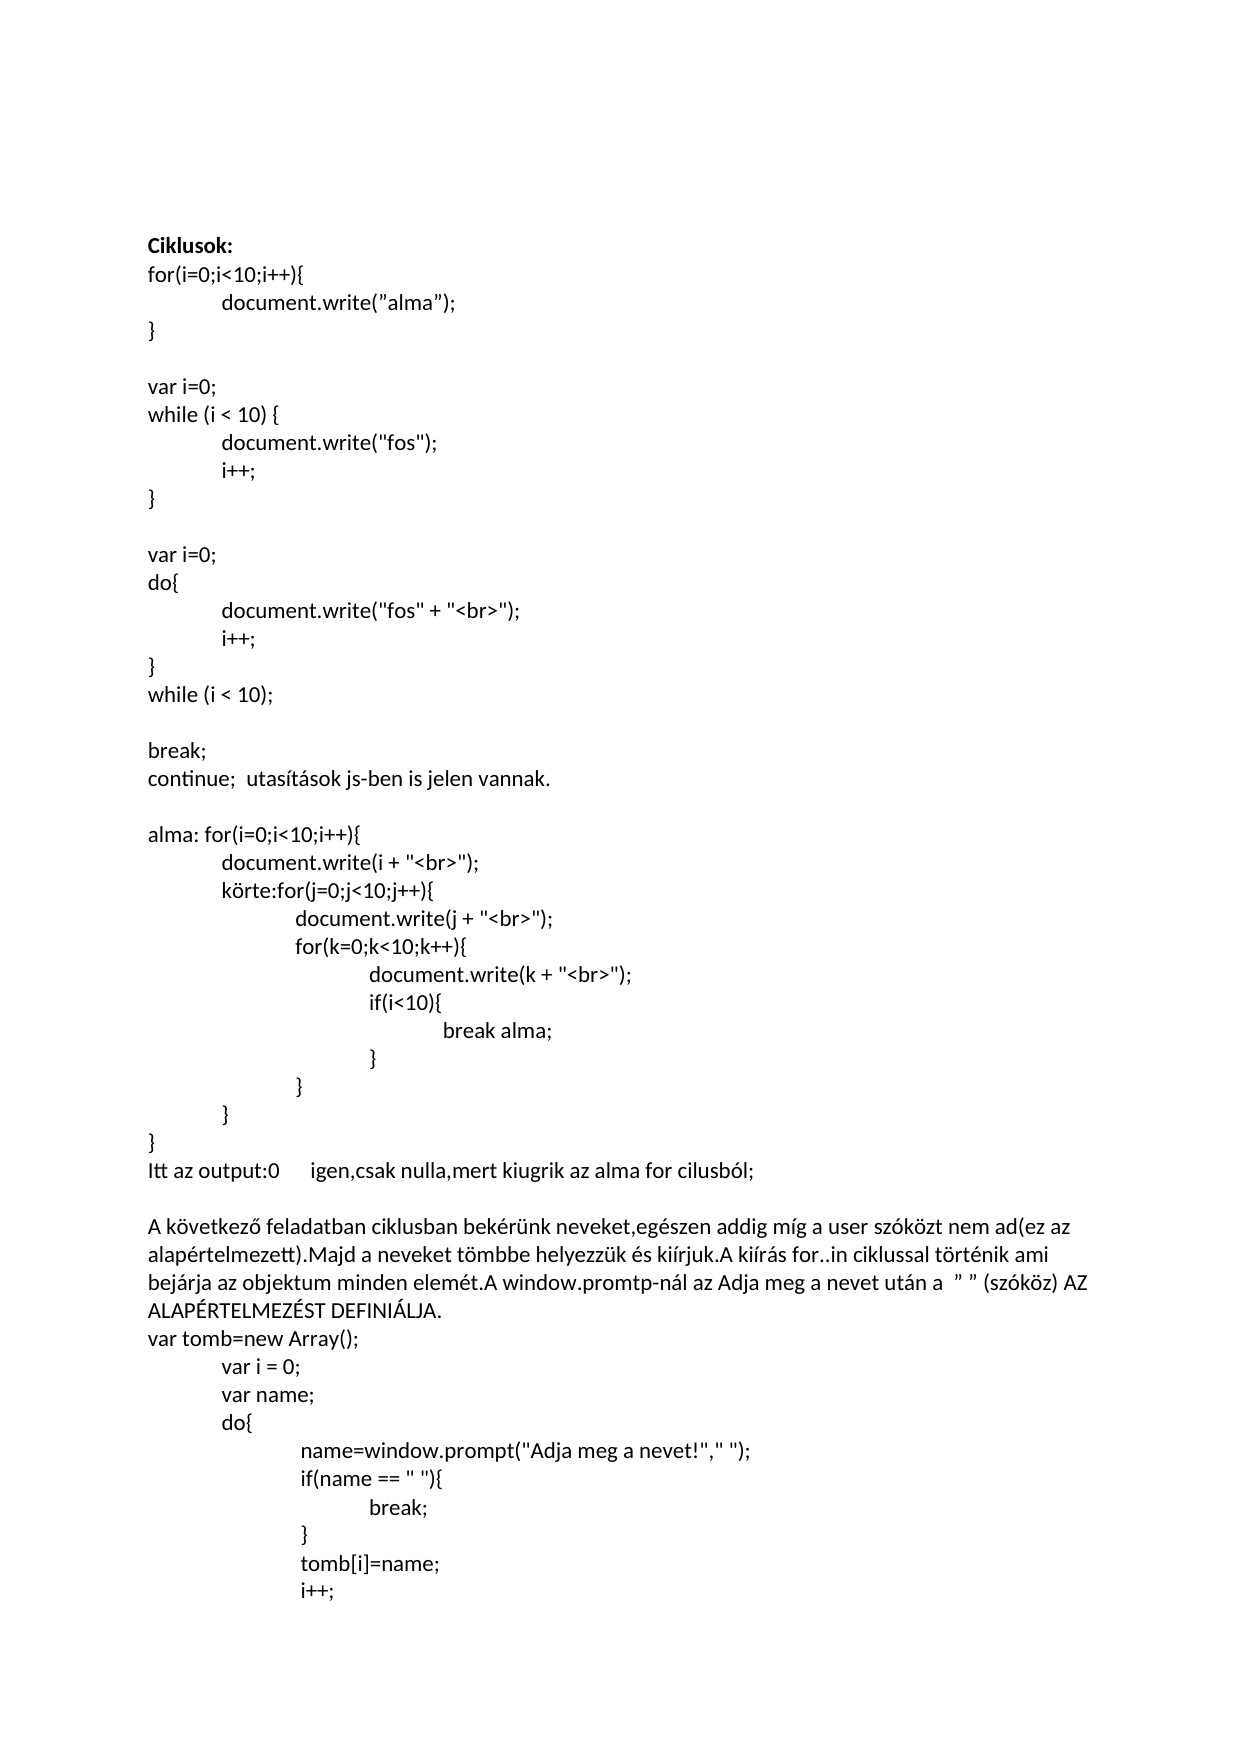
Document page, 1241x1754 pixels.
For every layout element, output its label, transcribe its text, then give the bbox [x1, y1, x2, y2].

text var name; [148, 1381, 1093, 1408]
text i++; [148, 1577, 1093, 1605]
text } [148, 1521, 1093, 1549]
text if(name == " "){ [148, 1464, 1093, 1493]
text körte:for(j=0;j<10;j++){ [148, 876, 1093, 904]
text Ciklusok: [148, 232, 1093, 260]
text A következő feladatban ciklusban bekérünk neveket,egészen addig míg a user szóközt nem ad(ez az alapértelmezett).Majd a neveket tömbbe helyezzük és kiírjuk.A kiírás for..in ciklussal történik ami bejárja az objektum minden elemét.A window.promtp-nál az Adja meg a nevet után a ” ” (szóköz) AZ ALAPÉRTELMEZÉST DEFINIÁLJA. [148, 1212, 1093, 1324]
text } [148, 1128, 1093, 1156]
text Itt az output:0 igen,csak nulla,mert kiugrik az alma for cilusból; [148, 1156, 1093, 1184]
text do{ [148, 1408, 1093, 1437]
text while (i < 10) { [148, 400, 1093, 428]
text } [148, 484, 1093, 512]
text document.write(”alma”); [148, 288, 1093, 316]
text document.write("fos"); [148, 428, 1093, 456]
text document.write("fos" + "<br>"); [148, 596, 1093, 624]
text } [148, 1044, 1093, 1072]
text i++; [148, 624, 1093, 652]
text if(i<10){ [148, 988, 1093, 1016]
text document.write(j + "<br>"); [148, 904, 1093, 932]
text var i=0; [148, 372, 1093, 400]
text name=window.prompt("Adja meg a nevet!"," "); [148, 1437, 1093, 1464]
text var i=0; [148, 540, 1093, 568]
text alma: for(i=0;i<10;i++){ [148, 820, 1093, 848]
text } [148, 1100, 1093, 1128]
text i++; [148, 456, 1093, 484]
text while (i < 10); [148, 680, 1093, 708]
text break; [148, 1493, 1093, 1521]
text } [148, 652, 1093, 680]
text var i = 0; [148, 1352, 1093, 1381]
text document.write(i + "<br>"); [148, 848, 1093, 876]
text do{ [148, 568, 1093, 596]
text tomb[i]=name; [148, 1549, 1093, 1577]
text for(i=0;i<10;i++){ [148, 260, 1093, 288]
text break alma; [148, 1016, 1093, 1044]
text continue; utasítások js-ben is jelen vannak. [148, 764, 1093, 792]
text } [148, 316, 1093, 344]
text } [148, 1072, 1093, 1100]
text document.write(k + "<br>"); [148, 960, 1093, 988]
text var tomb=new Array(); [148, 1324, 1093, 1352]
text break; [148, 736, 1093, 764]
text for(k=0;k<10;k++){ [148, 932, 1093, 960]
